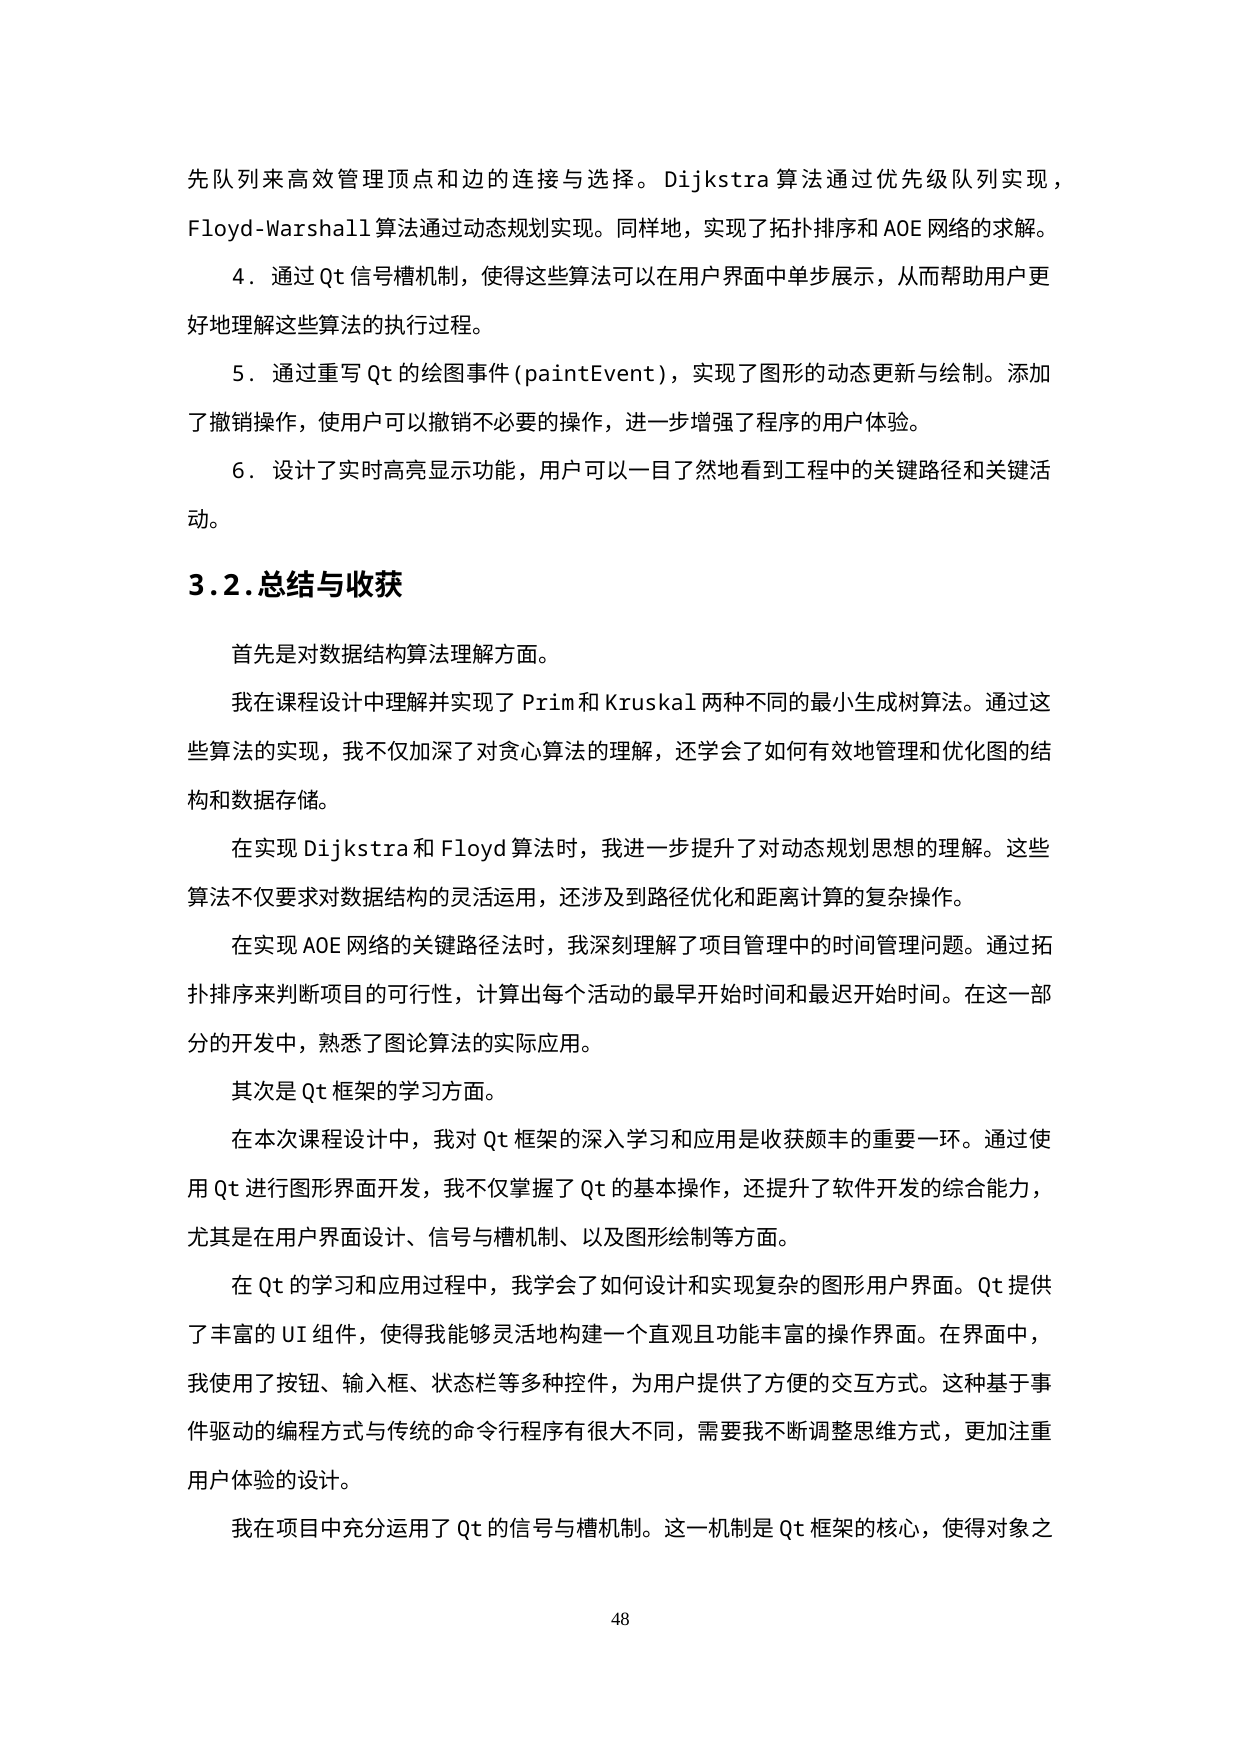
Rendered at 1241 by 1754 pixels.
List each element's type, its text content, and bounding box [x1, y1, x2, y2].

text 在Qt的学习和应用过程中，我学会了如何设计和实现复杂的图形用户界面。Qt提供了丰富的UI组件，使得我能够灵活地构建一个直观且功能丰富的操作界面。在界面中，我使用了按钮、输入框、状态栏等多种控件，为用户提供了方便的交互方式。这种基于事件驱动的编程方式与传统的命令行程序有很大不同，需要我不断调整思维方式，更加注重用户体验的设计。 [187, 1268, 1053, 1495]
text 5. 通过重写Qt的绘图事件(paintEvent)，实现了图形的动态更新与绘制。添加了撤销操作，使用户可以撤销不必要的操作，进一步增强了程序的用户体验。 [187, 356, 1053, 437]
text 3.2.总结与收获 [187, 550, 1053, 615]
text 在本次课程设计中，我对Qt框架的深入学习和应用是收获颇丰的重要一环。通过使用Qt进行图形界面开发，我不仅掌握了Qt的基本操作，还提升了软件开发的综合能力，尤其是在用户界面设计、信号与槽机制、以及图形绘制等方面。 [187, 1122, 1053, 1252]
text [187, 162, 1053, 243]
text 4. 通过Qt信号槽机制，使得这些算法可以在用户界面中单步展示，从而帮助用户更好地理解这些算法的执行过程。 [187, 259, 1053, 340]
text 6. 设计了实时高亮显示功能，用户可以一目了然地看到工程中的关键路径和关键活动。 [187, 453, 1053, 534]
text 我在课程设计中理解并实现了Prim和Kruskal两种不同的最小生成树算法。通过这些算法的实现，我不仅加深了对贪心算法的理解，还学会了如何有效地管理和优化图的结构和数据存储。 [187, 685, 1053, 815]
text 其次是Qt框架的学习方面。 [187, 1073, 1053, 1106]
text 在实现Dijkstra和Floyd算法时，我进一步提升了对动态规划思想的理解。这些算法不仅要求对数据结构的灵活运用，还涉及到路径优化和距离计算的复杂操作。 [187, 831, 1053, 912]
text 首先是对数据结构算法理解方面。 [187, 636, 1053, 669]
text 在实现AOE网络的关键路径法时，我深刻理解了项目管理中的时间管理问题。通过拓扑排序来判断项目的可行性，计算出每个活动的最早开始时间和最迟开始时间。在这一部分的开发中，熟悉了图论算法的实际应用。 [187, 928, 1053, 1058]
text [187, 1511, 1053, 1543]
